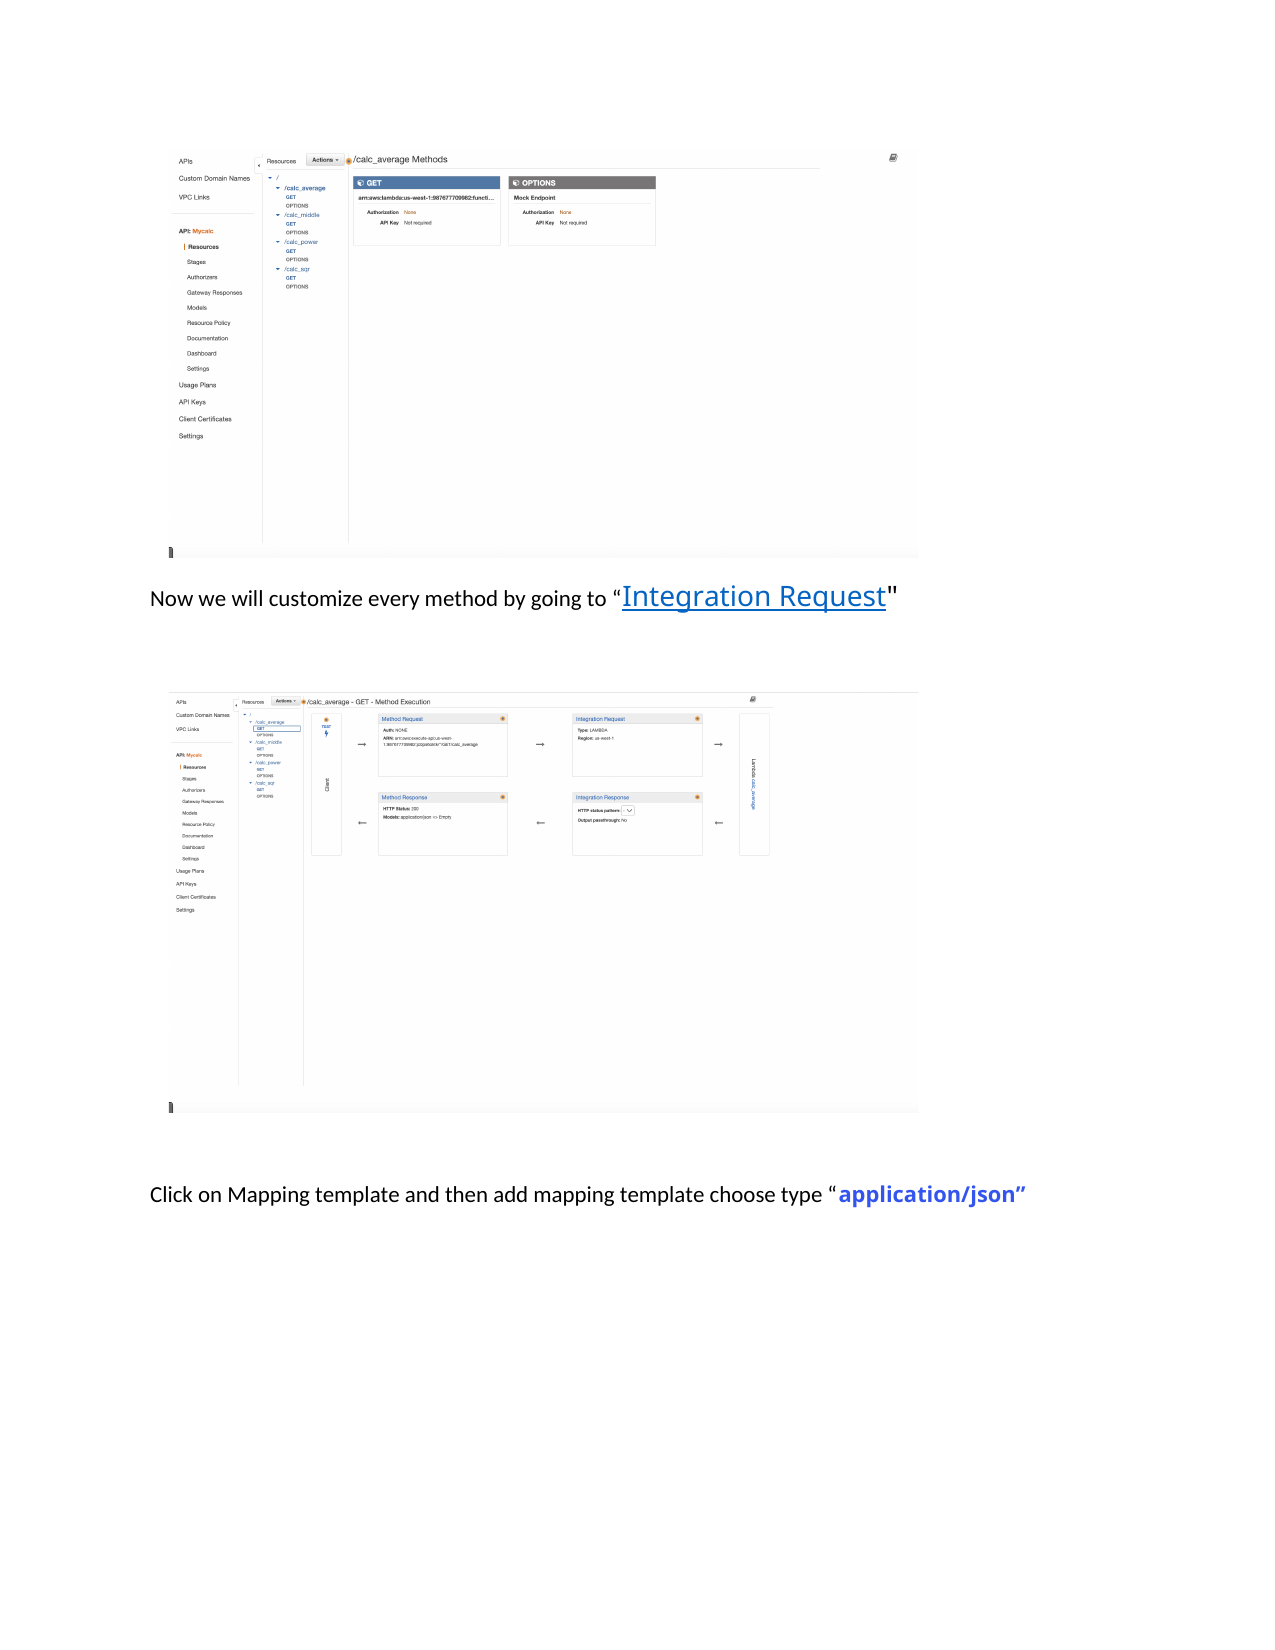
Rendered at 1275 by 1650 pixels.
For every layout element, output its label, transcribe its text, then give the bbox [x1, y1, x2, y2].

text Now we will customize every method by going to “Integration Request" [150, 577, 1125, 615]
text Click on Mapping template and then add mapping template choose type “application/json” [150, 1179, 1125, 1208]
